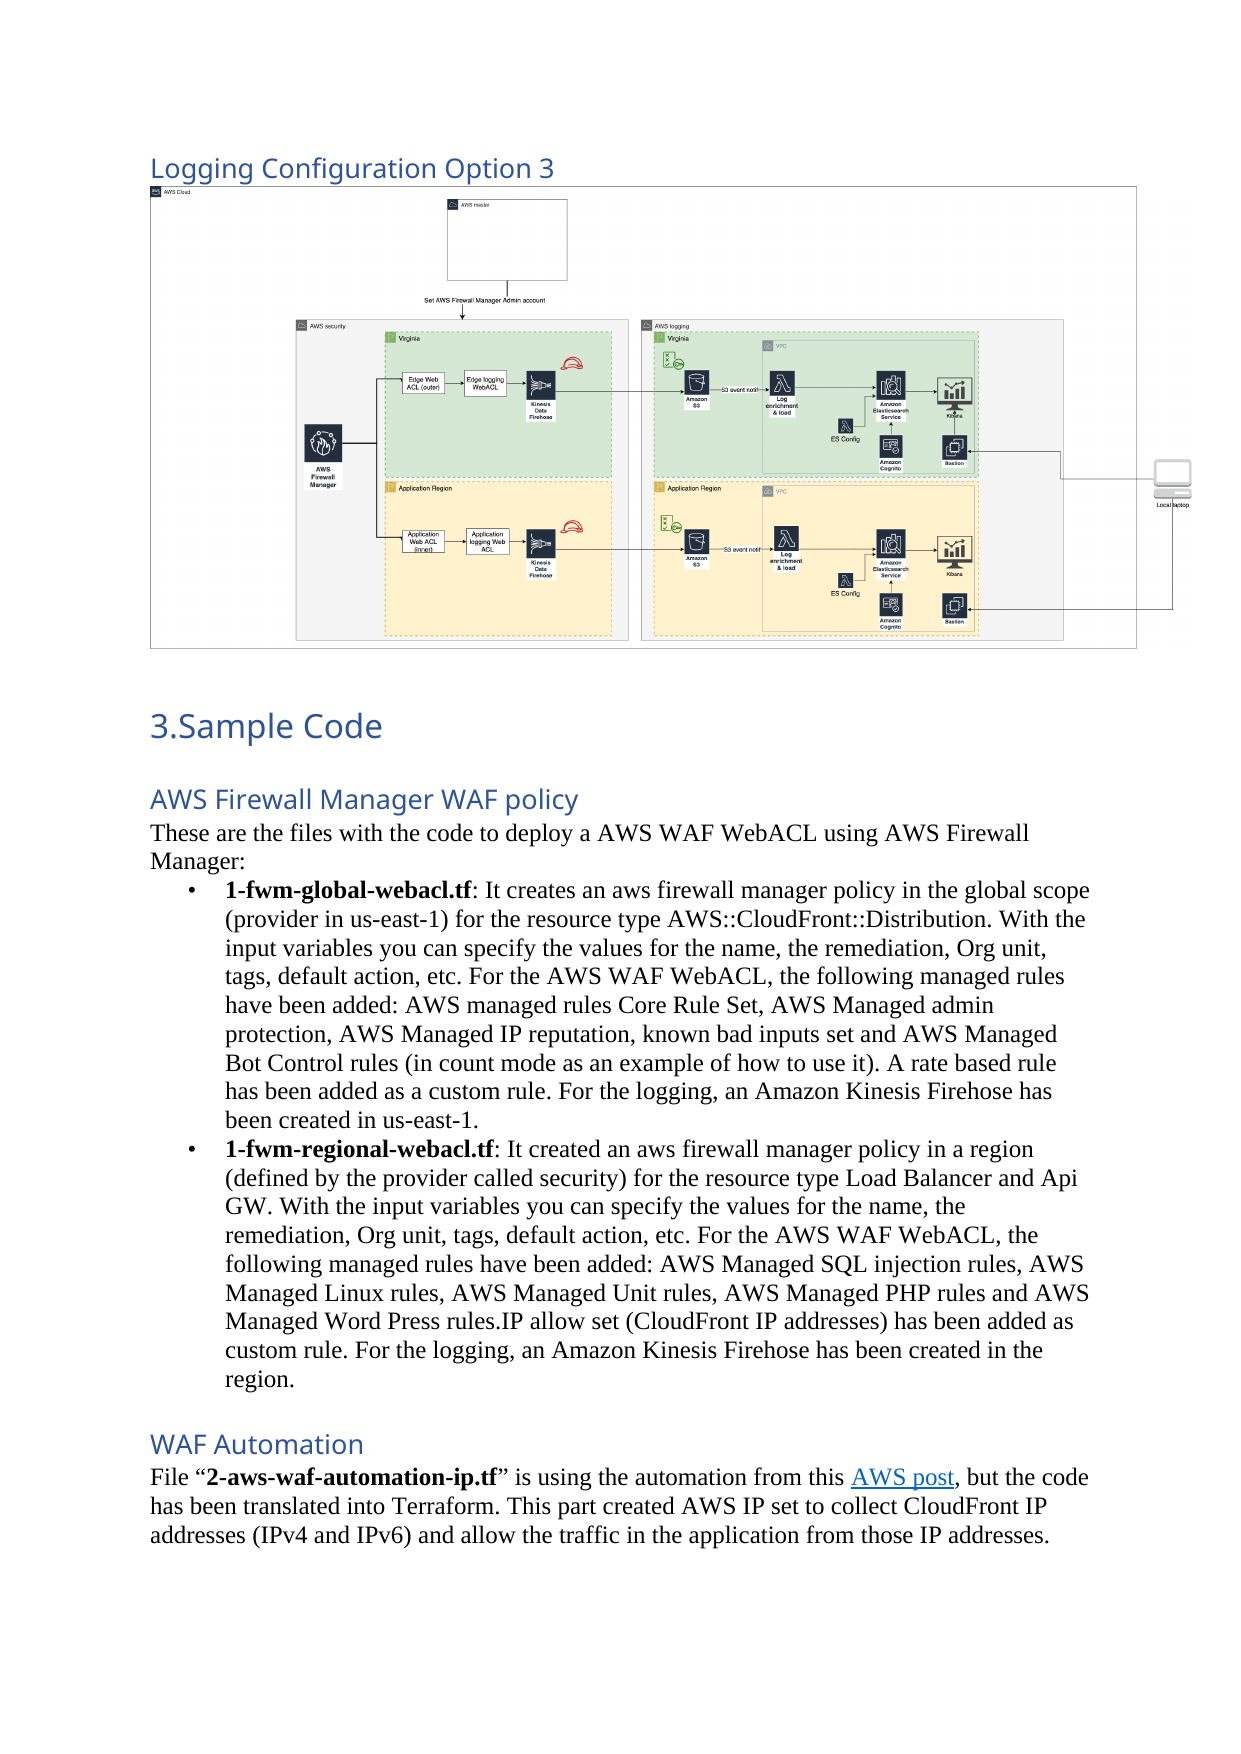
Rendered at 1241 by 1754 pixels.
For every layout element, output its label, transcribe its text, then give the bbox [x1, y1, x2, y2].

text File “2-aws-waf-automation-ip.tf” is using the automation from this AWS post, but the code has been translated into Terraform. This part created AWS IP set to collect CloudFront IP addresses (IPv4 and IPv6) and allow the traffic in the application from those IP addresses. [150, 1462, 1090, 1549]
subtitle WAF Automation [150, 1426, 1090, 1462]
subtitle AWS Firewall Manager WAF policy [150, 781, 1090, 818]
picture [150, 186, 1192, 649]
list 1-fwm-global-webacl.tf: It creates an aws firewall manager policy in the global scope (provider in us-east-1) for the resource type AWS::CloudFront::Distribution. With the input variables you can specify the values for the name, the remediation, Org unit, tags, default action, etc. For the AWS WAF WebACL, the following managed rules have been added: AWS managed rules Core Rule Set, AWS Managed admin protection, AWS Managed IP reputation, known bad inputs set and AWS Managed Bot Control rules (in count mode as an example of how to use it). A rate based rule has been added as a custom rule. For the logging, an Amazon Kinesis Firehose has been created in us-east-1. [187, 875, 1090, 1134]
subtitle Logging Configuration Option 3 [150, 150, 1090, 186]
subtitle 3.Sample Code [150, 702, 1090, 748]
list 1-fwm-regional-webacl.tf: It created an aws firewall manager policy in a region (defined by the provider called security) for the resource type Load Balancer and Api GW. With the input variables you can specify the values for the name, the remediation, Org unit, tags, default action, etc. For the AWS WAF WebACL, the following managed rules have been added: AWS Managed SQL injection rules, AWS Managed Linux rules, AWS Managed Unit rules, AWS Managed PHP rules and AWS Managed Word Press rules.IP allow set (CloudFront IP addresses) has been added as custom rule. For the logging, an Amazon Kinesis Firehose has been created in the region. [187, 1134, 1090, 1393]
text These are the files with the code to deploy a AWS WAF WebACL using AWS Firewall Manager: [150, 818, 1090, 875]
